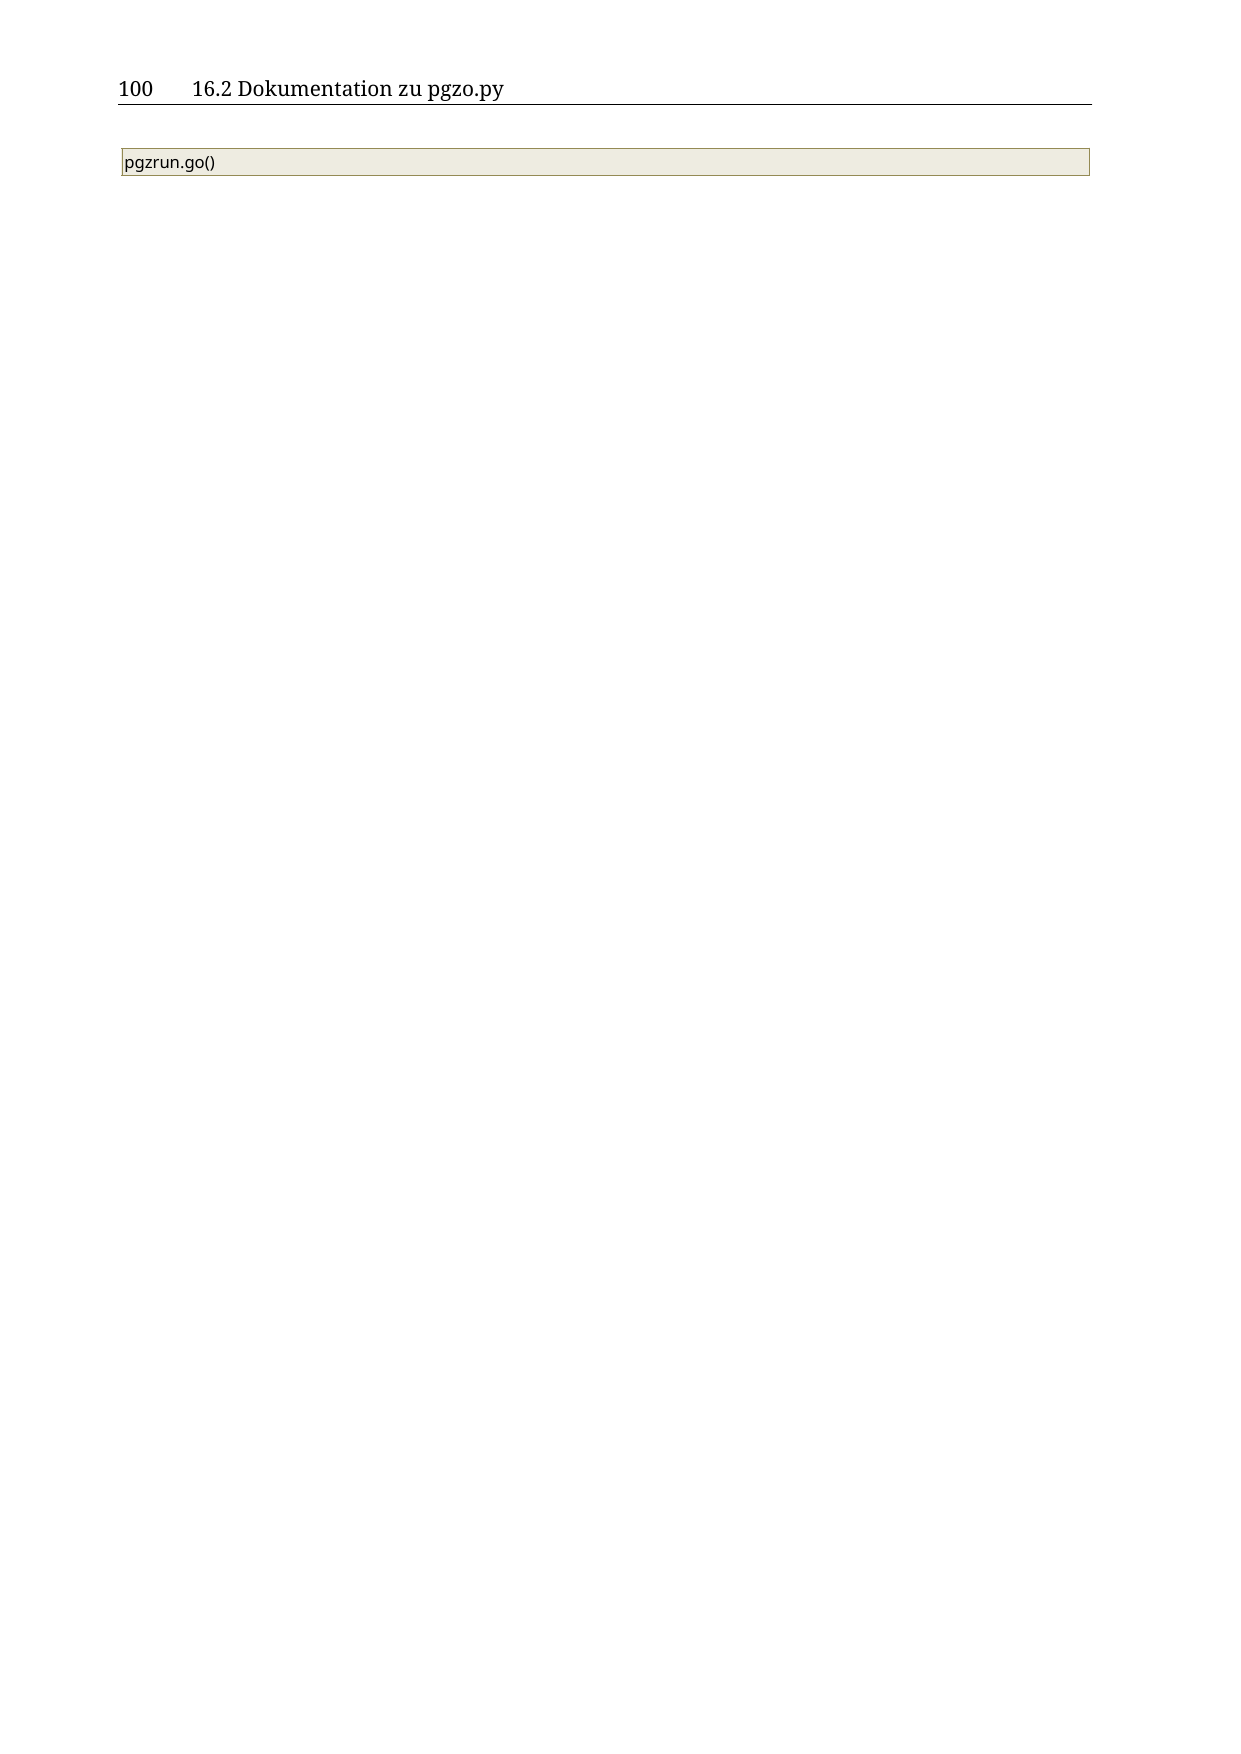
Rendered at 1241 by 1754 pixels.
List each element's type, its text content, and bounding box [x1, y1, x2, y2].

text pgzrun.go() [123, 149, 1089, 175]
